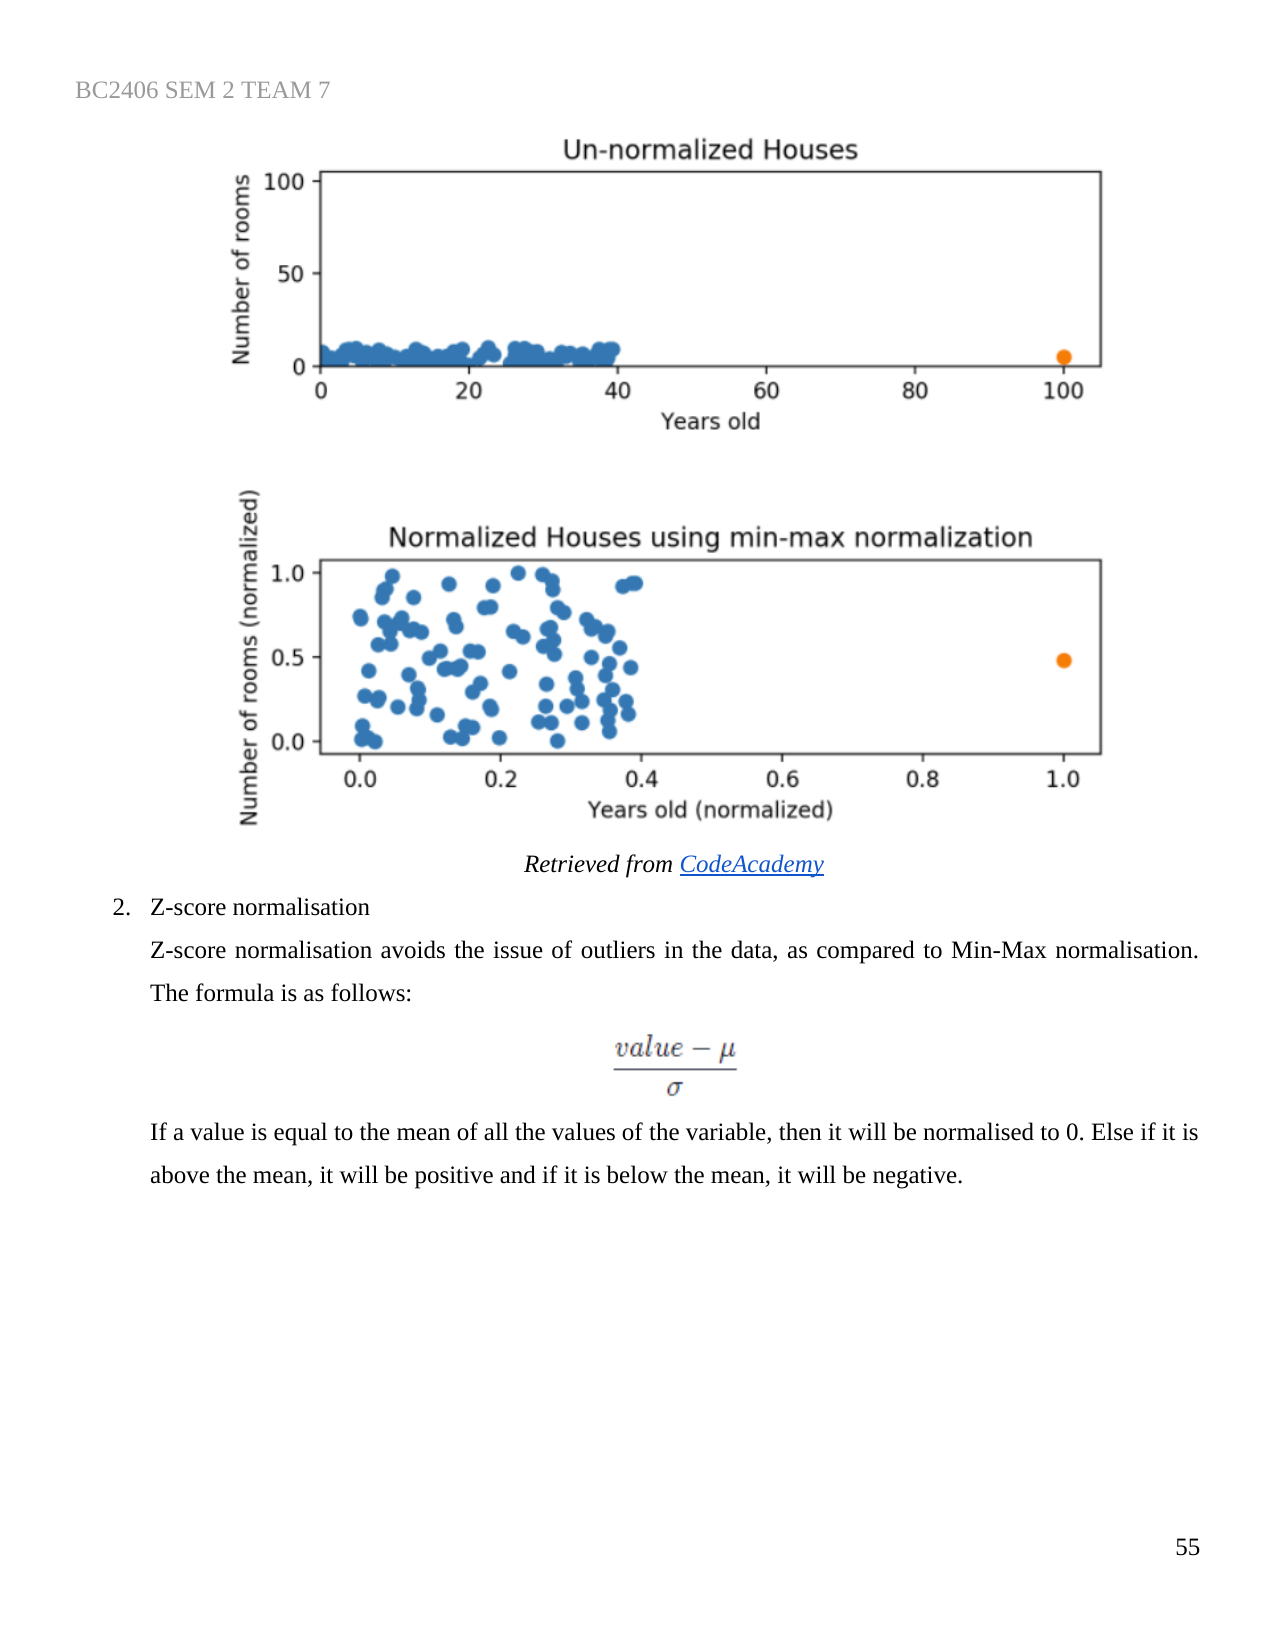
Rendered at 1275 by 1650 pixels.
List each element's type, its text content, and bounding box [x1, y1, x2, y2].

picture [208, 118, 1142, 835]
list Z-score normalisation [112, 892, 1200, 921]
text Z-score normalisation avoids the issue of outliers in the data, as compared to Min-Max normalisation. The formula is as follows: [150, 935, 1200, 1007]
picture [609, 1021, 754, 1103]
text Retrieved from CodeAcademy [150, 849, 1200, 878]
text If a value is equal to the mean of all the values of the variable, then it will be normalised to 0. Else if it is above the mean, it will be positive and if it is below the mean, it will be negative. [150, 1117, 1200, 1188]
